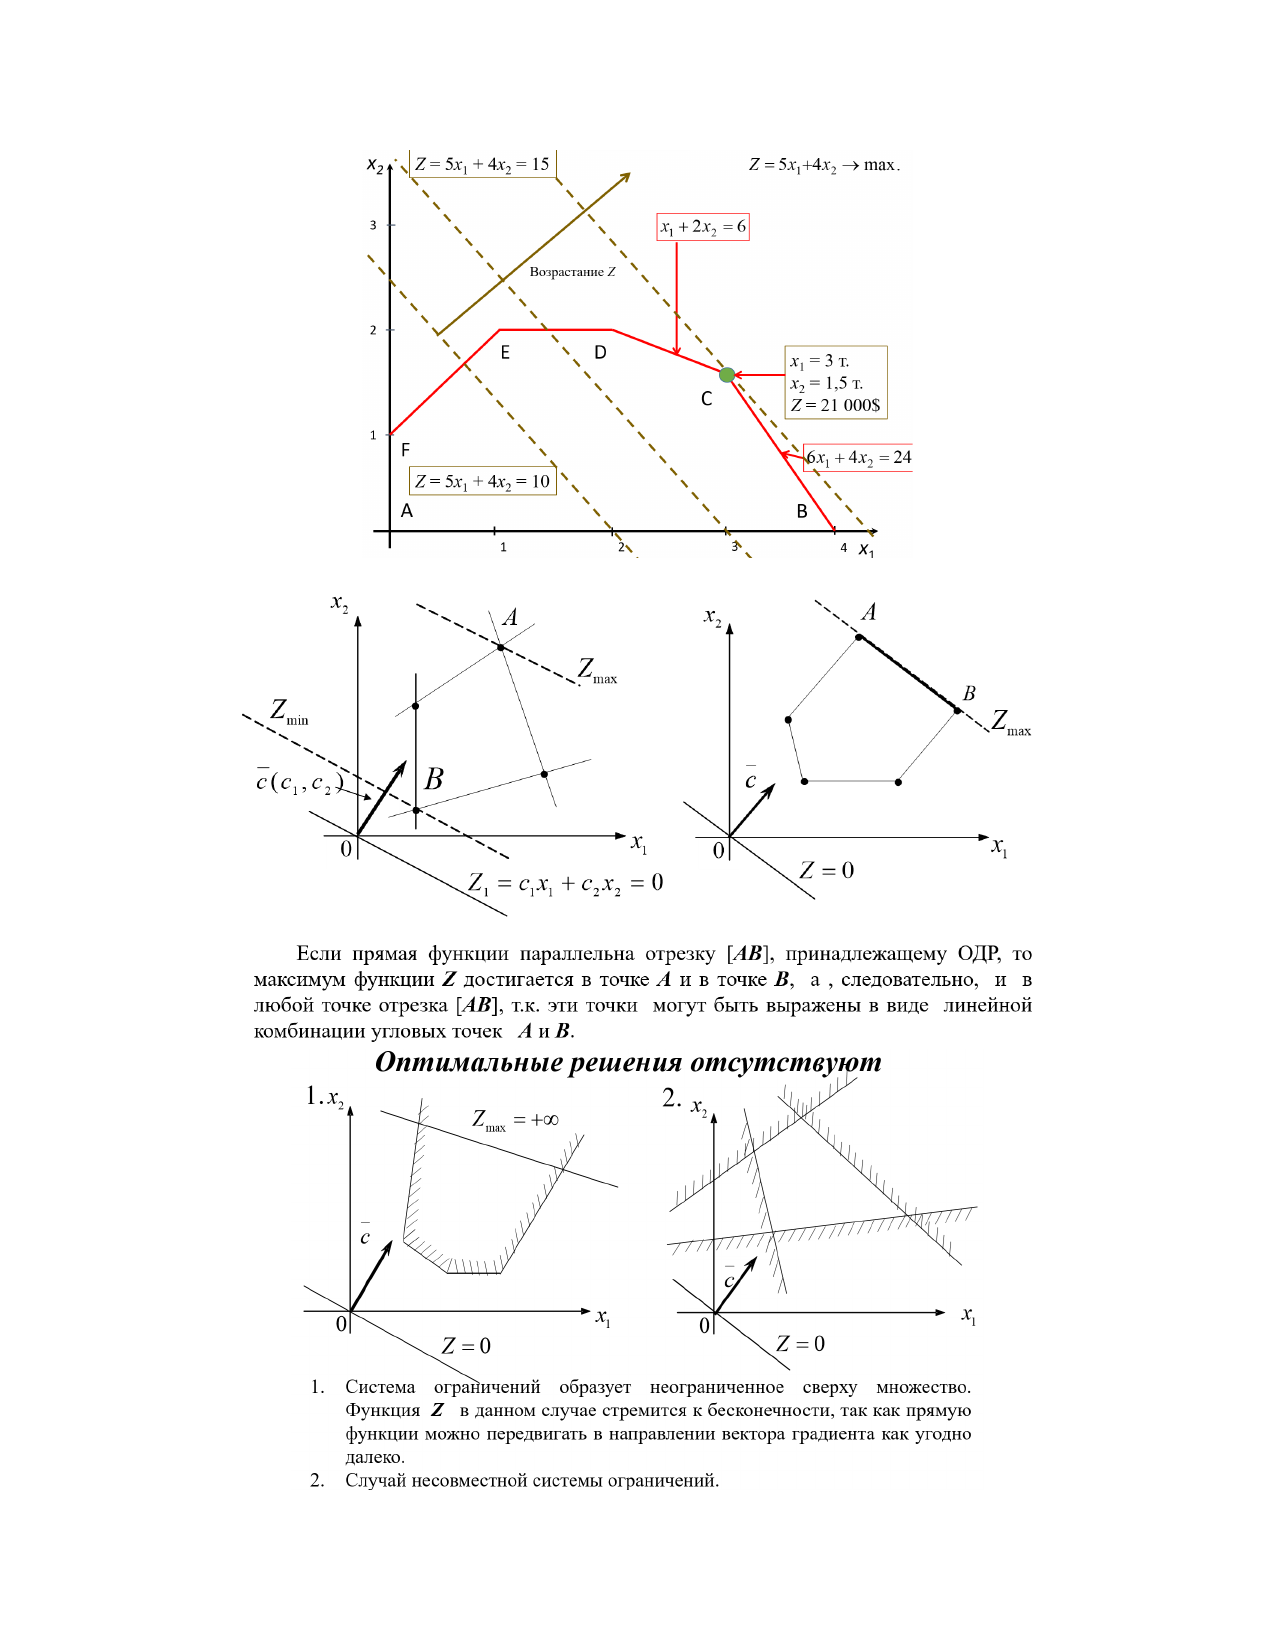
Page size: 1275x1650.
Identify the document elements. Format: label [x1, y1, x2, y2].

picture [225, 559, 1050, 1048]
picture [362, 150, 913, 558]
picture [291, 1049, 984, 1490]
